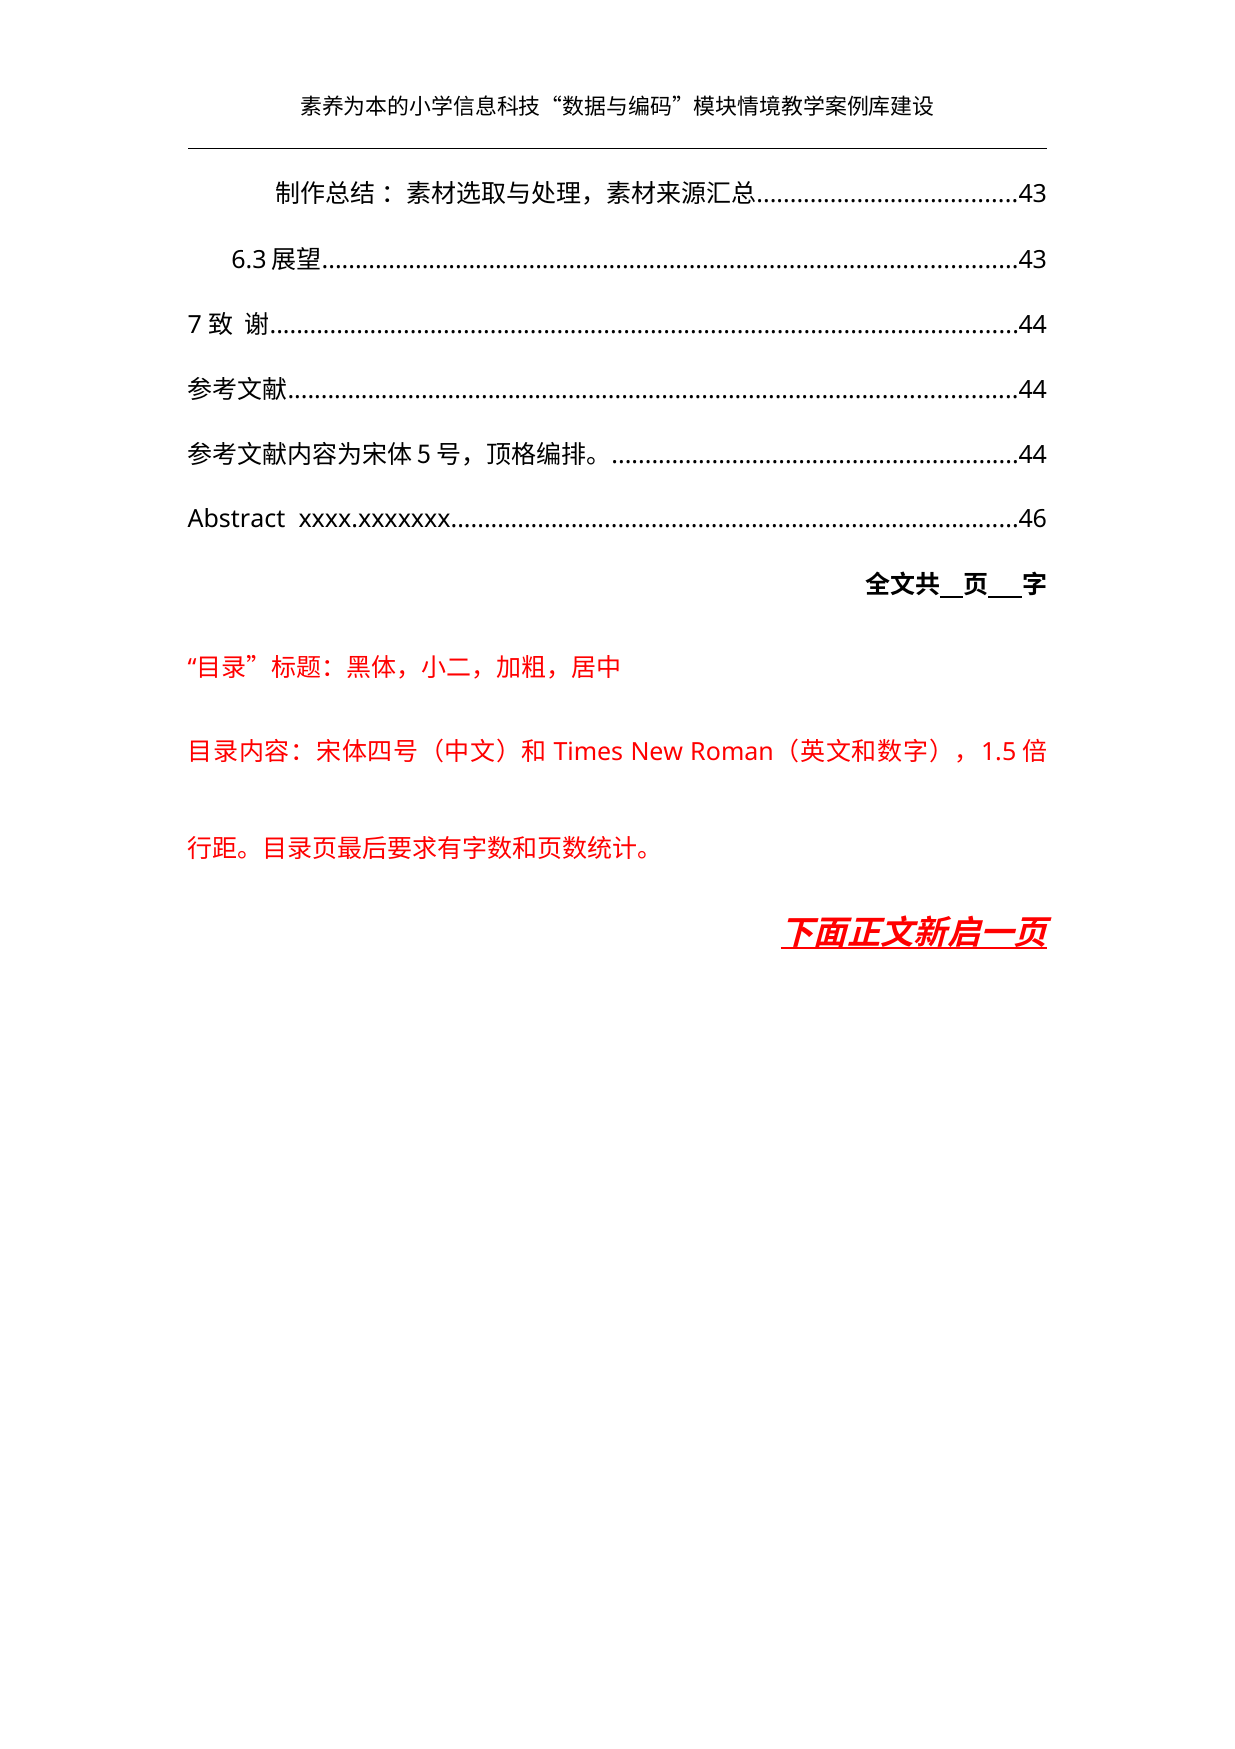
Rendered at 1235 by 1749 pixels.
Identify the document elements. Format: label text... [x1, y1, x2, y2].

text 制作总结 ：素材选取与处理，素材来源汇总 43 [275, 160, 1047, 225]
text 参考文献 44 [187, 355, 1047, 420]
text “目录”标题：黑体，小二，加粗，居中 [187, 633, 1047, 698]
text 下面正文新启一页 [187, 897, 1047, 962]
text 7 致 谢 44 [187, 290, 1047, 355]
text 目录内容：宋体四号（中文）和Times New Roman（英文和数字），1.5倍行距。目录页最后要求有字数和页数统计。 [187, 717, 1047, 879]
text Abstract xxxx.xxxxxxx 46 [187, 485, 1047, 550]
text 全文共 页 字 [187, 550, 1047, 615]
text 参考文献内容为宋体5号，顶格编排。 44 [187, 420, 1047, 485]
text 6.3展望 43 [231, 225, 1047, 290]
